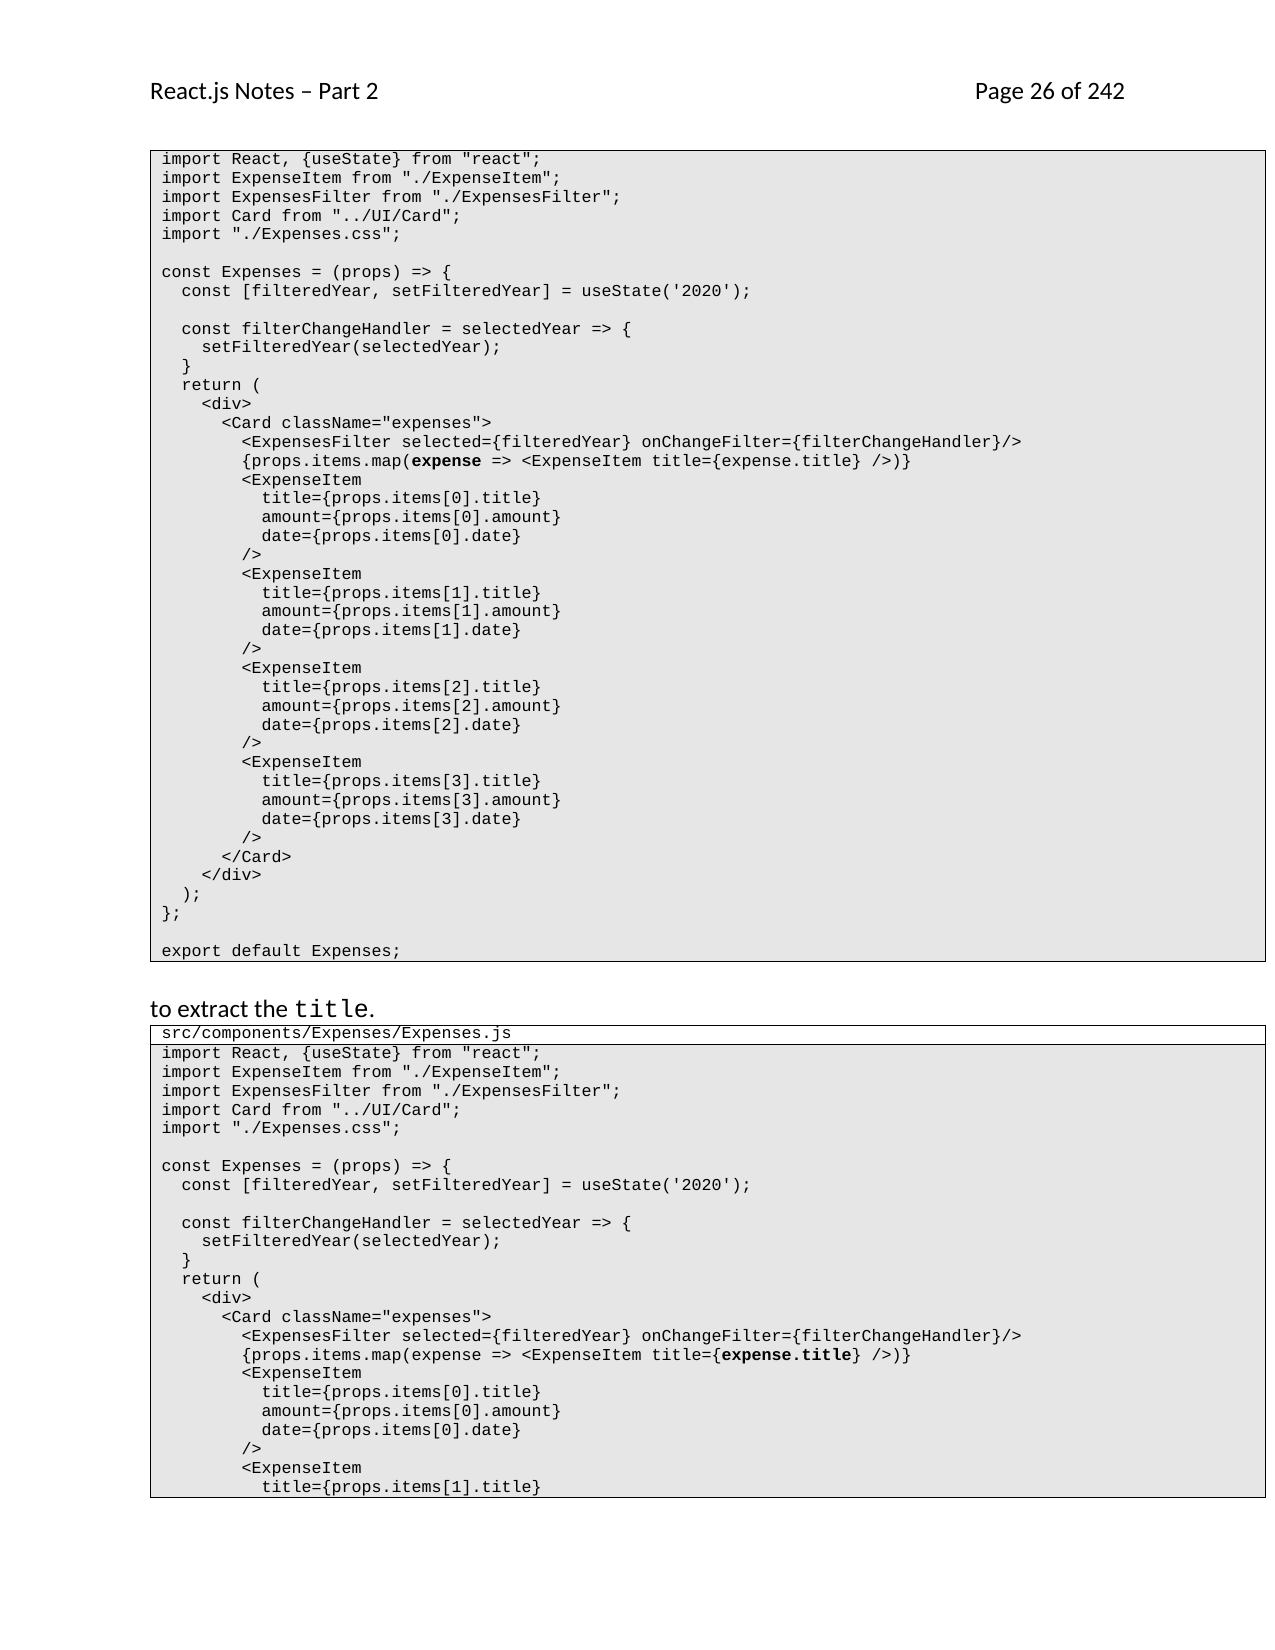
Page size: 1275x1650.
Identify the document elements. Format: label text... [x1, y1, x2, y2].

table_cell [151, 151, 1265, 961]
text to extract the title. [150, 993, 1125, 1024]
table_header src/components/Expenses/Expenses.js [151, 1026, 1265, 1044]
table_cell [151, 1045, 1265, 1497]
